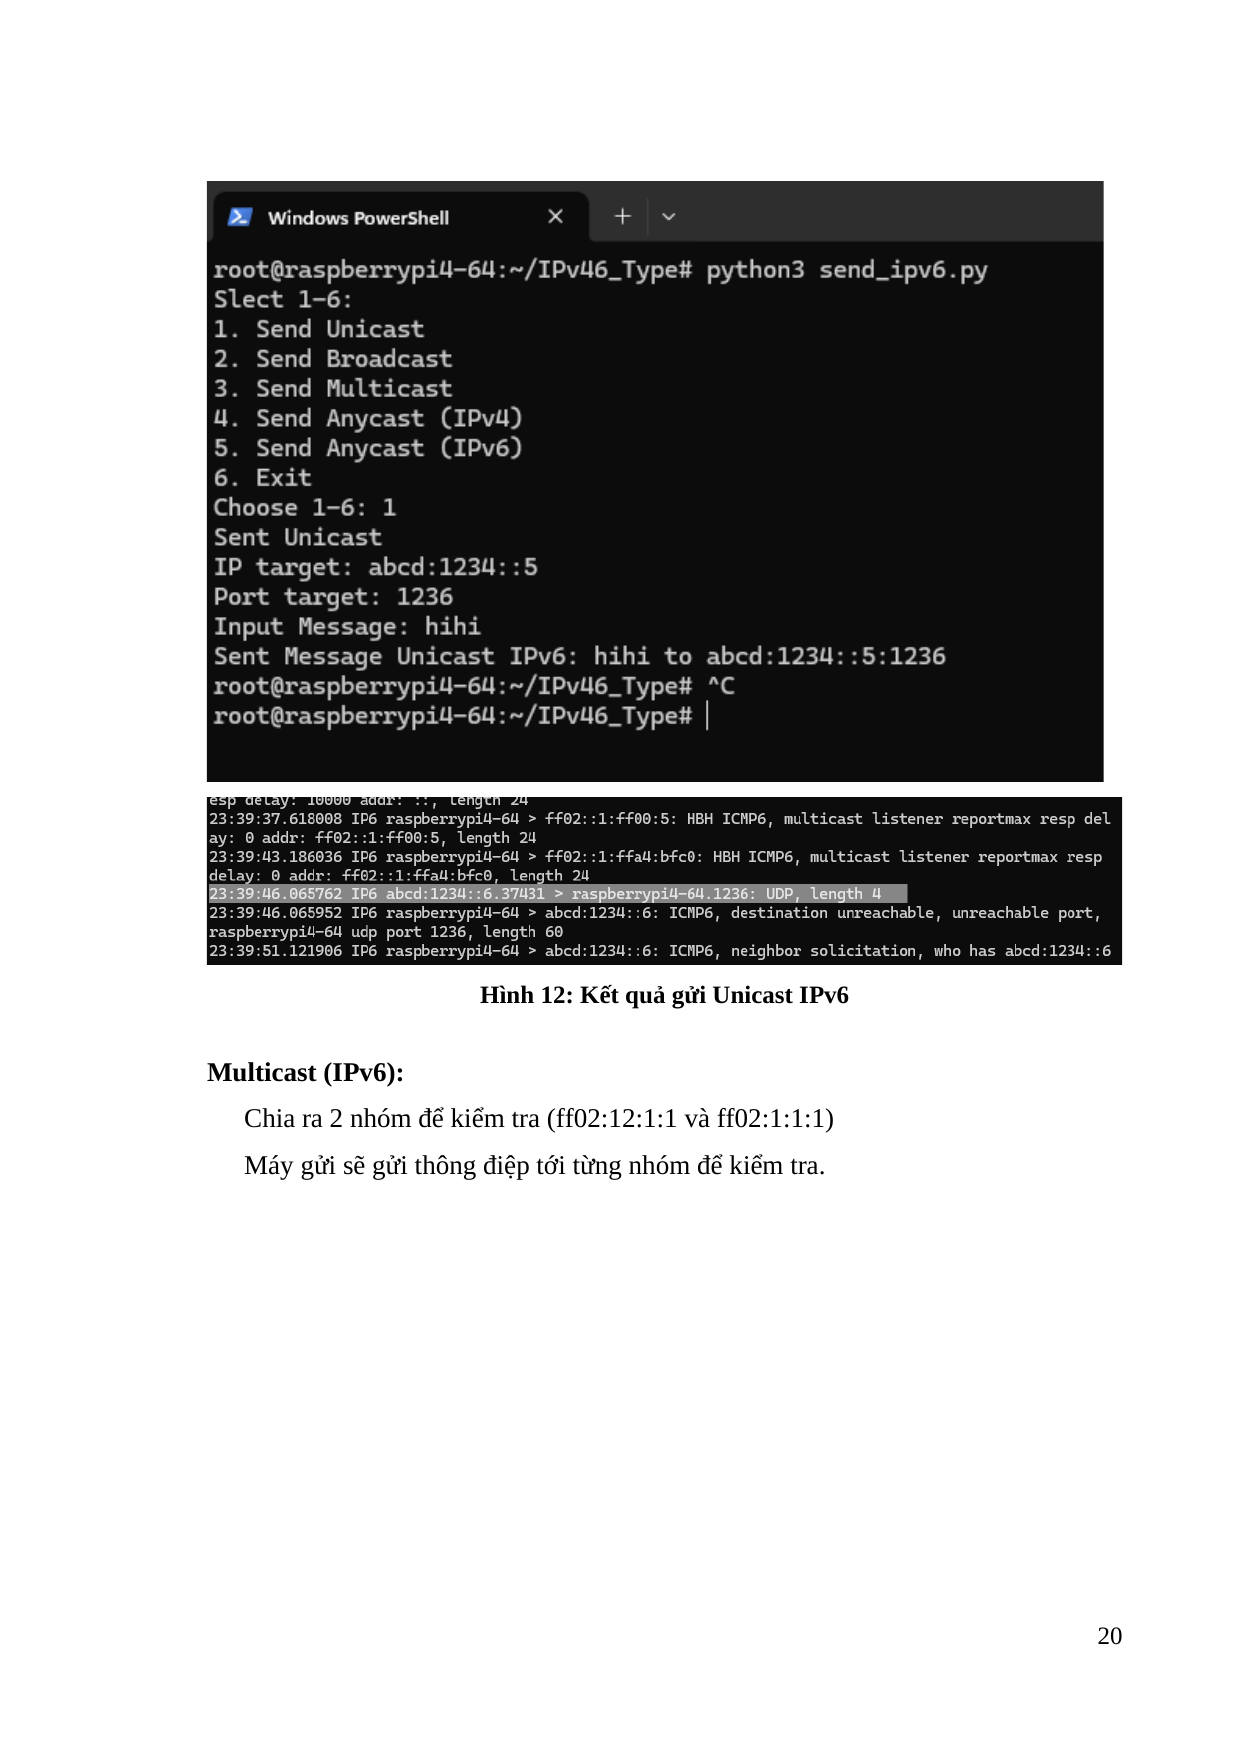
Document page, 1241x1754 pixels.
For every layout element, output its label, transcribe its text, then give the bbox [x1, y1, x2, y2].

picture [206, 797, 1123, 965]
picture [206, 181, 1104, 782]
text Hình 12: Kết quả gửi Unicast IPv6 [207, 980, 1122, 1009]
text Máy gửi sẽ gửi thông điệp tới từng nhóm để kiểm tra. [207, 1149, 1122, 1180]
text Multicast (IPv6): [207, 1021, 1122, 1087]
text Chia ra 2 nhóm để kiểm tra (ff02:12:1:1 và ff02:1:1:1) [207, 1102, 1122, 1133]
